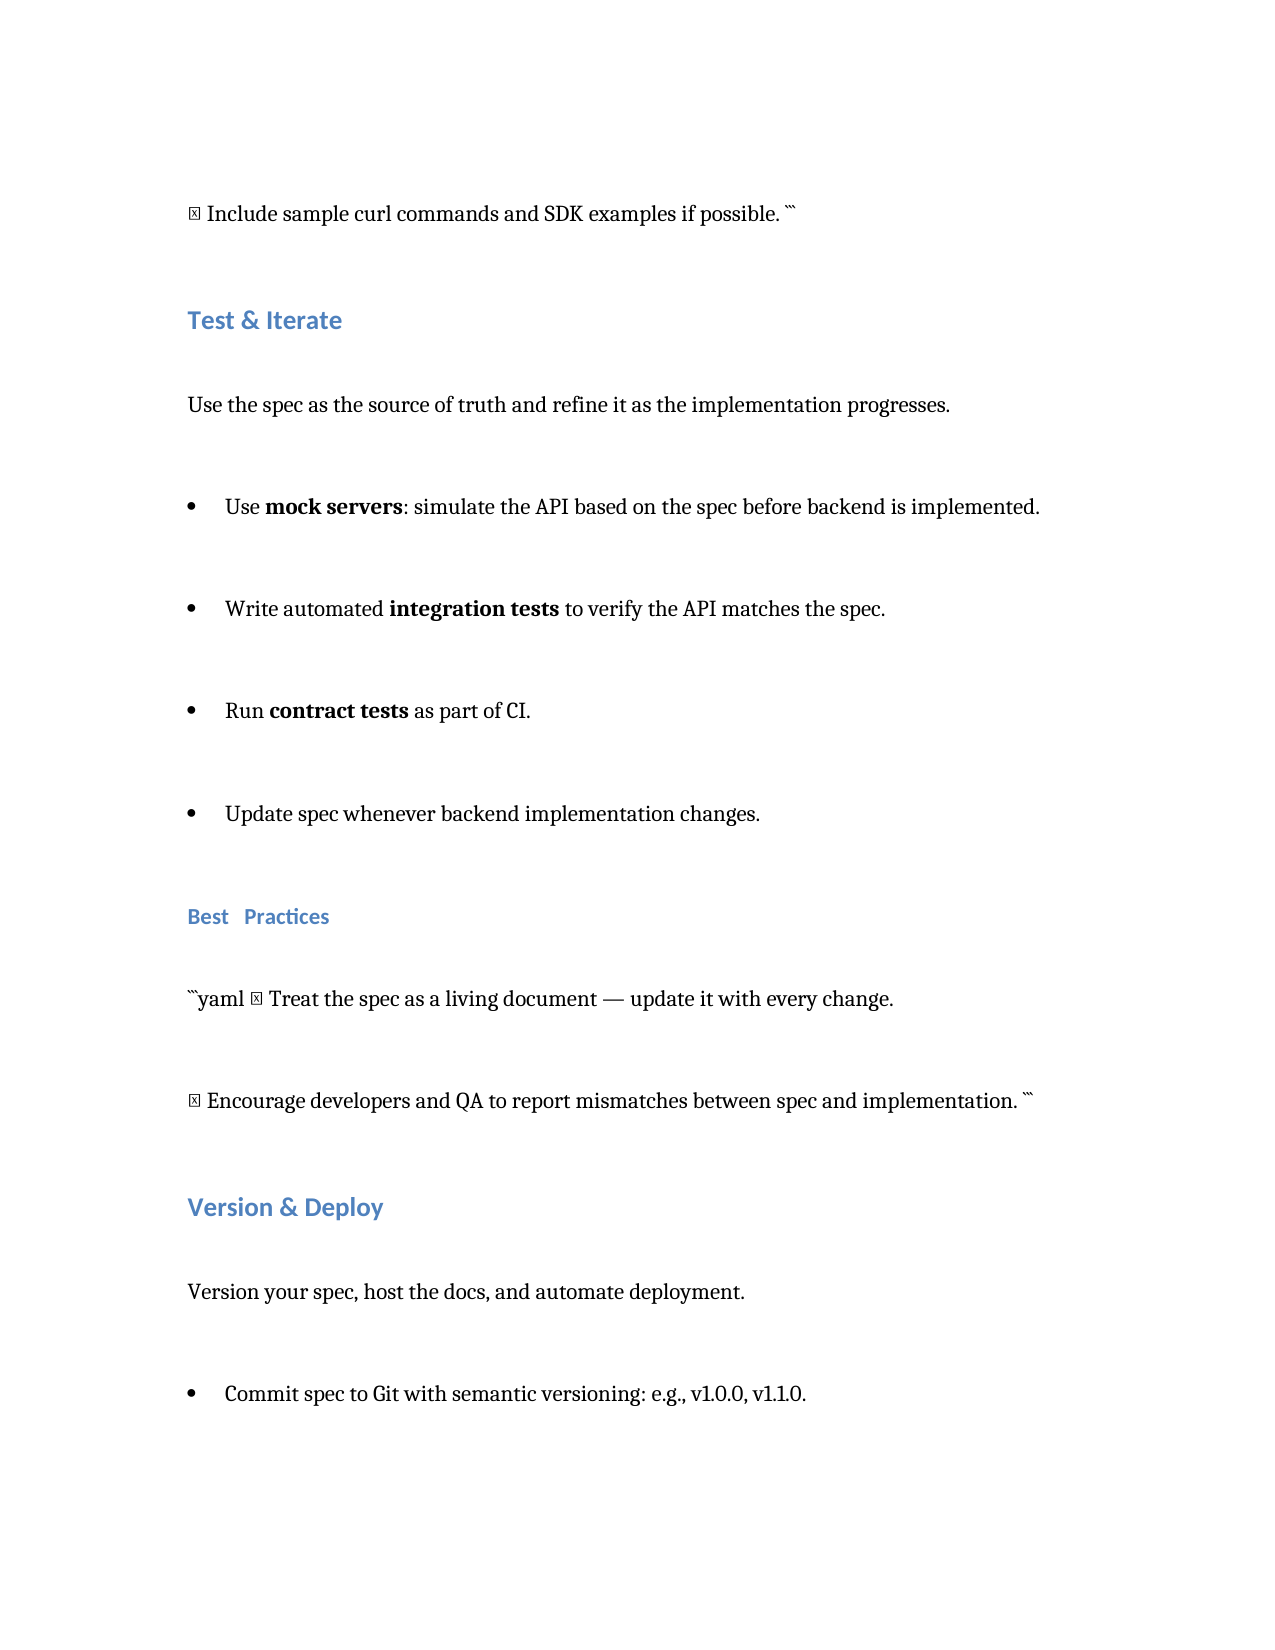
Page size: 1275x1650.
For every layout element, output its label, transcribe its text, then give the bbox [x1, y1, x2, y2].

subtitle Best Practices [187, 902, 1087, 931]
text ✅ Include sample curl commands and SDK examples if possible. ``` [187, 201, 1087, 227]
list Commit spec to Git with semantic versioning: e.g., v1.0.0, v1.1.0. [187, 1381, 1087, 1407]
text ```yaml ✅ Treat the spec as a living document — update it with every change. [187, 986, 1087, 1012]
list Write automated integration tests to verify the API matches the spec. [187, 596, 1087, 623]
list Use mock servers: simulate the API based on the spec before backend is implemented. [187, 494, 1087, 521]
subtitle Version & Deploy [187, 1190, 1087, 1223]
text Use the spec as the source of truth and refine it as the implementation progresses. [187, 392, 1087, 418]
subtitle Test & Iterate [187, 303, 1087, 336]
list Run contract tests as part of CI. [187, 698, 1087, 725]
text Version your spec, host the docs, and automate deployment. [187, 1279, 1087, 1305]
text ✅ Encourage developers and QA to report mismatches between spec and implementation. ``` [187, 1088, 1087, 1114]
list Update spec whenever backend implementation changes. [187, 800, 1087, 827]
